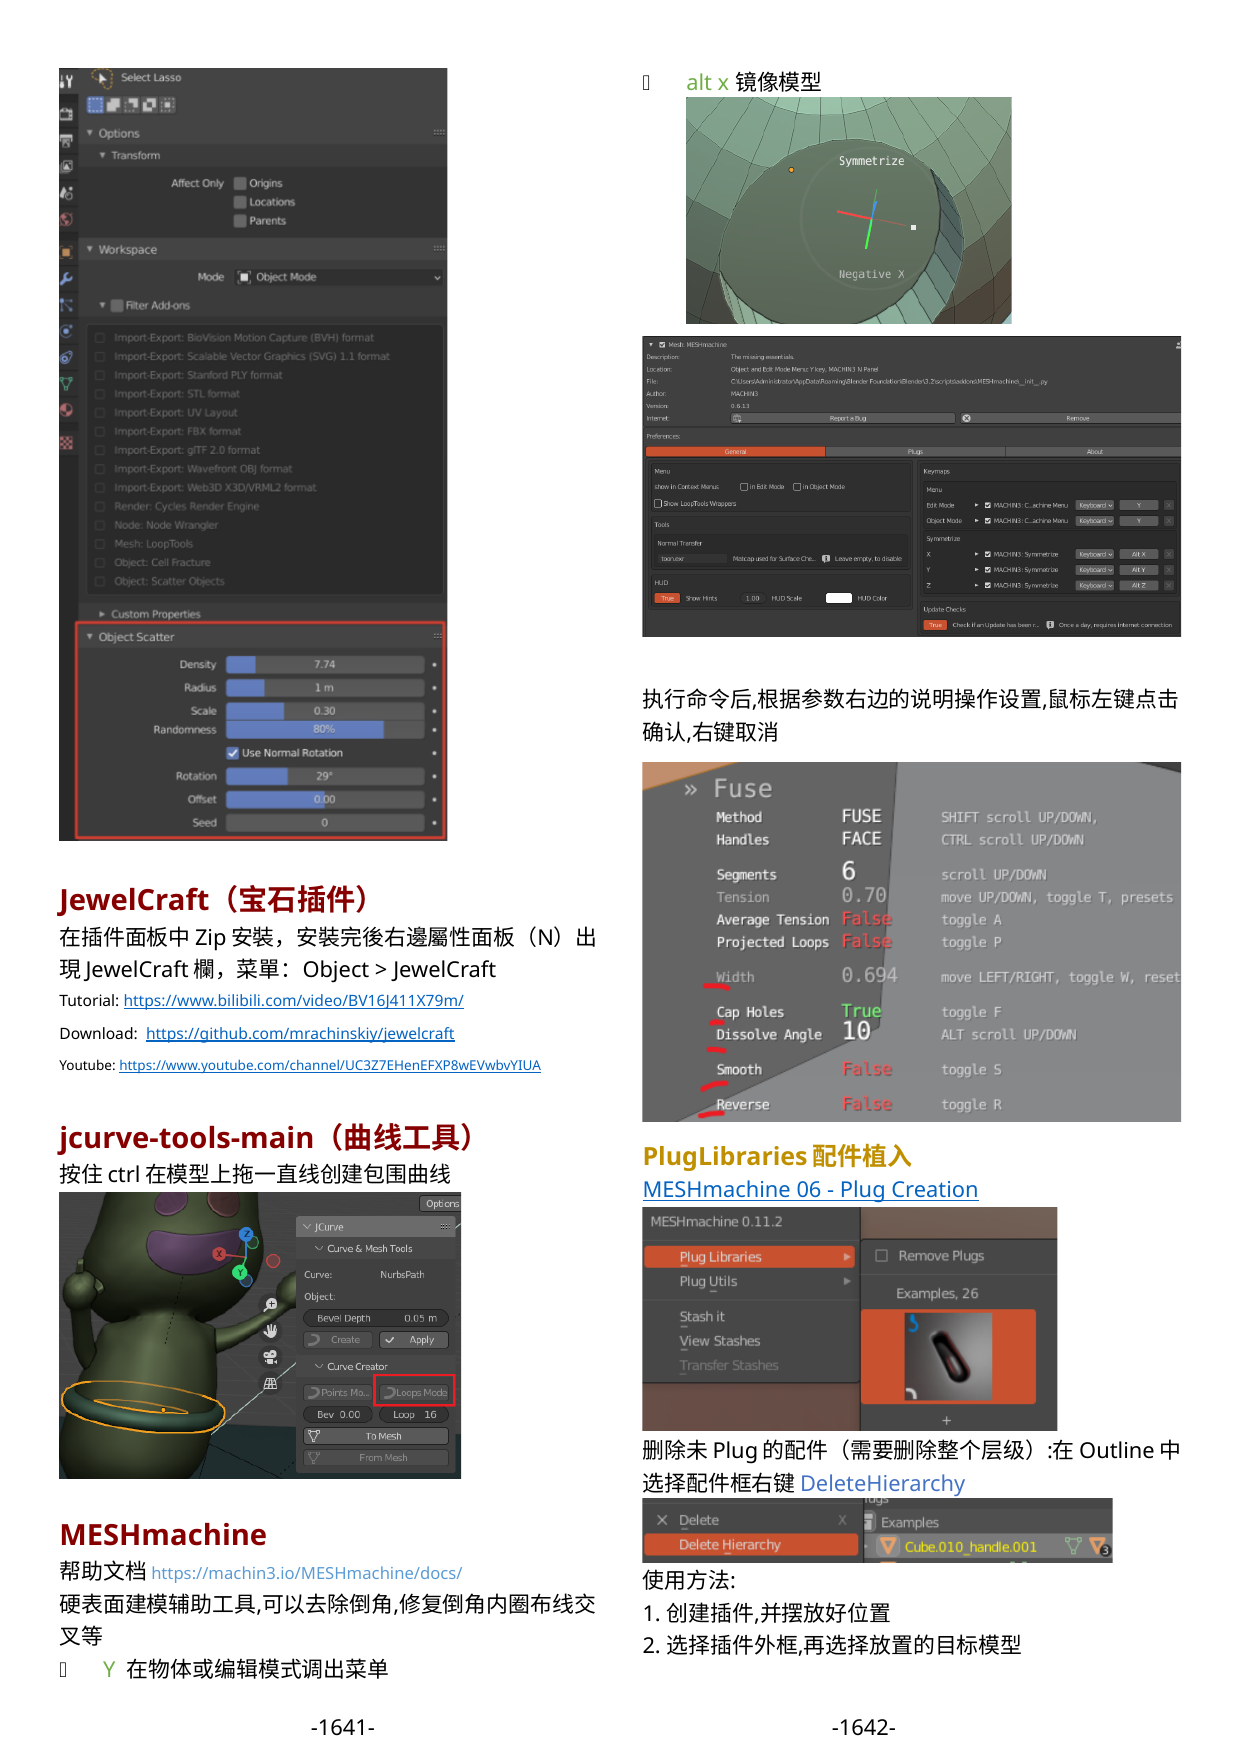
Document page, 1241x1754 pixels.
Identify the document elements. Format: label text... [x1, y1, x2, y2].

picture [642, 762, 1182, 1122]
text Tutorial: https://www.bilibili.com/video/BV16J411X79m/ [59, 984, 598, 1017]
text 帮助文档https://machin3.io/MESHmachine/docs/ [59, 1554, 598, 1586]
text 在插件面板中Zip安裝，安裝完後右邊屬性面板（N）出現JewelCraft欄，菜單：Object > JewelCraft [59, 919, 598, 984]
list Y 在物体或编辑模式调出菜单 [59, 1651, 598, 1684]
text 2. 选择插件外框,再选择放置的目标模型 [642, 1628, 1181, 1661]
subtitle JewelCraft（宝石插件） [59, 877, 598, 919]
picture [642, 336, 1182, 637]
text 硬表面建模辅助工具,可以去除倒角,修复倒角内圈布线交叉等 [59, 1586, 598, 1651]
subtitle PlugLibraries配件植入 [642, 1137, 1181, 1173]
subtitle jcurve-tools-main（曲线工具） [59, 1114, 598, 1157]
text MESHmachine 06 - Plug Creation [642, 1173, 1181, 1206]
text 删除未Plug的配件（需要删除整个层级）:在Outline中选择配件框右键DeleteHierarchy [642, 1433, 1181, 1498]
text 执行命令后,根据参数右边的说明操作设置,鼠标左键点击确认,右键取消 [642, 682, 1181, 747]
text 1. 创建插件,并摆放好位置 [642, 1596, 1181, 1628]
text 使用方法: [642, 1563, 1181, 1596]
picture [59, 68, 448, 841]
subtitle MESHmachine [59, 1514, 598, 1554]
picture [686, 97, 1012, 324]
picture [59, 1192, 462, 1479]
text 按住ctrl在模型上拖一直线创建包围曲线 [59, 1157, 598, 1189]
text Youtube: https://www.youtube.com/channel/UC3Z7EHenEFXP8wEVwbvYIUA [59, 1049, 598, 1082]
picture [642, 1207, 1058, 1431]
picture [642, 1498, 1113, 1563]
text Download: https://github.com/mrachinskiy/jewelcraft [59, 1017, 598, 1049]
